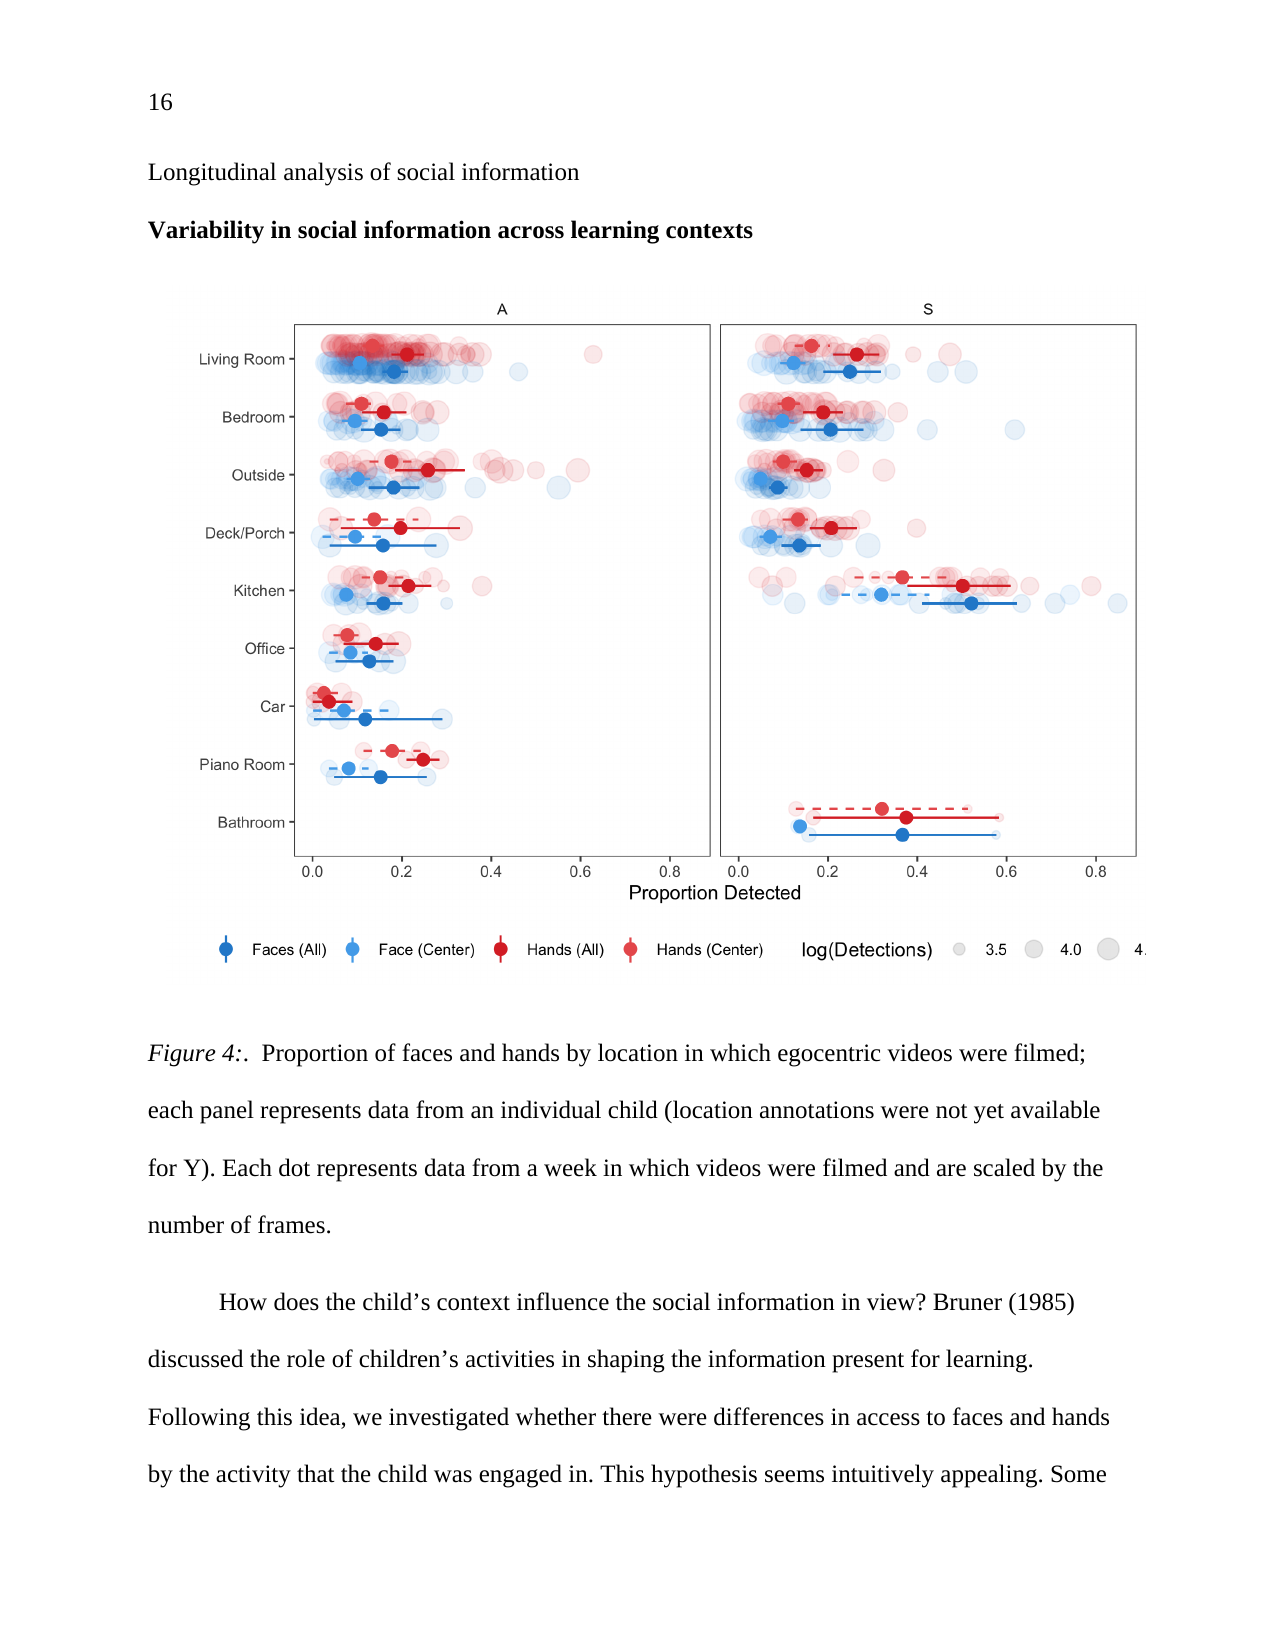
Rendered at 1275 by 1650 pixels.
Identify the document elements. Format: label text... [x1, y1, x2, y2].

text Figure 4:. Proportion of faces and hands by location in which egocentric videos were filmed; each panel represents data from an individual child (location annotations were not yet available for Y). Each dot represents data from a week in which videos were filmed and are scaled by the number of frames. [148, 1038, 1127, 1239]
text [148, 1287, 1127, 1488]
subtitle Variability in social information across learning contexts [148, 215, 1127, 244]
picture [166, 285, 1146, 985]
